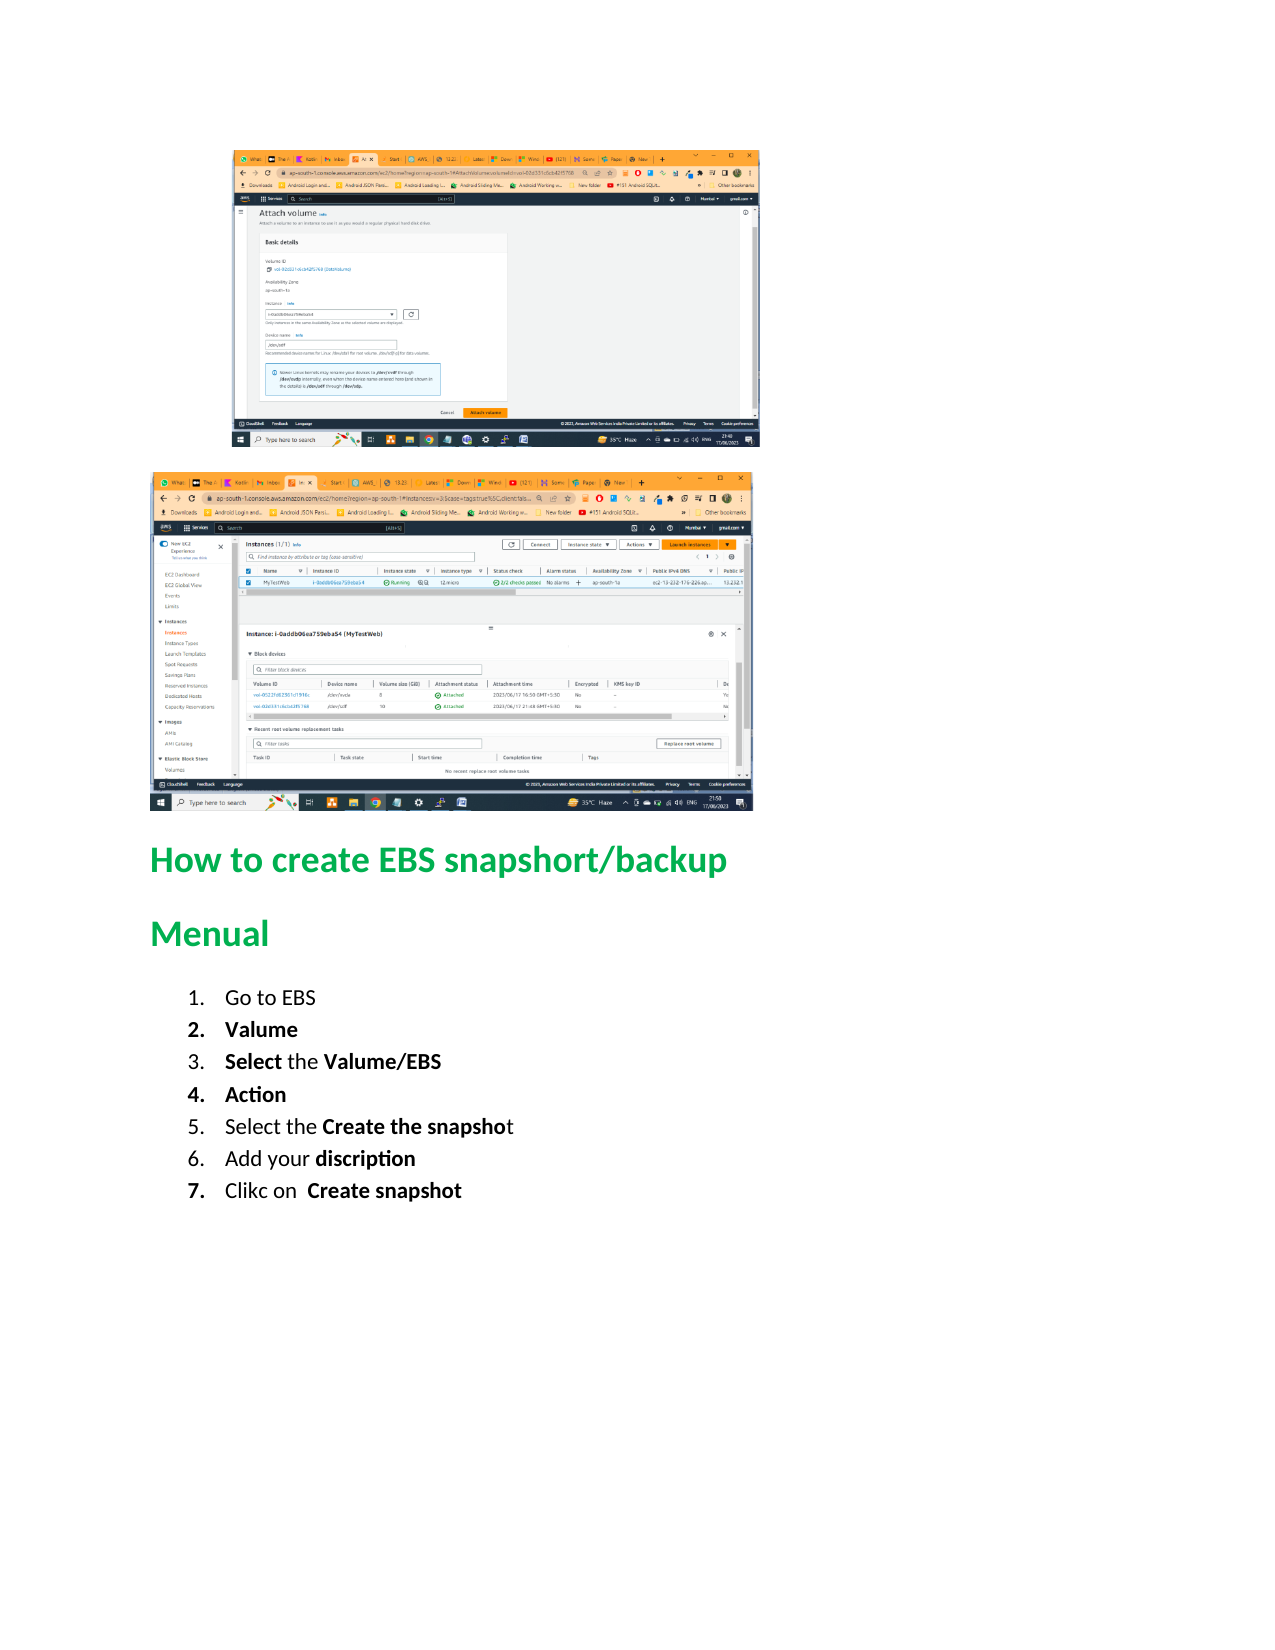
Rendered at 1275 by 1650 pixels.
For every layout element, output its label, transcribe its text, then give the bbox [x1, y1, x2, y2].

list Valume [187, 1015, 1125, 1043]
text Menual [150, 909, 1125, 955]
list Select the Valume/EBS [187, 1047, 1125, 1076]
list Action [187, 1080, 1125, 1108]
list Add your discription [187, 1144, 1125, 1172]
text How to create EBS snapshort/backup [150, 836, 1125, 882]
picture [231, 150, 760, 447]
list Go to EBS [187, 983, 1125, 1011]
list Clikc on Create snapshot [187, 1176, 1125, 1204]
picture [150, 472, 754, 811]
list Select the Create the snapshot [187, 1112, 1125, 1140]
